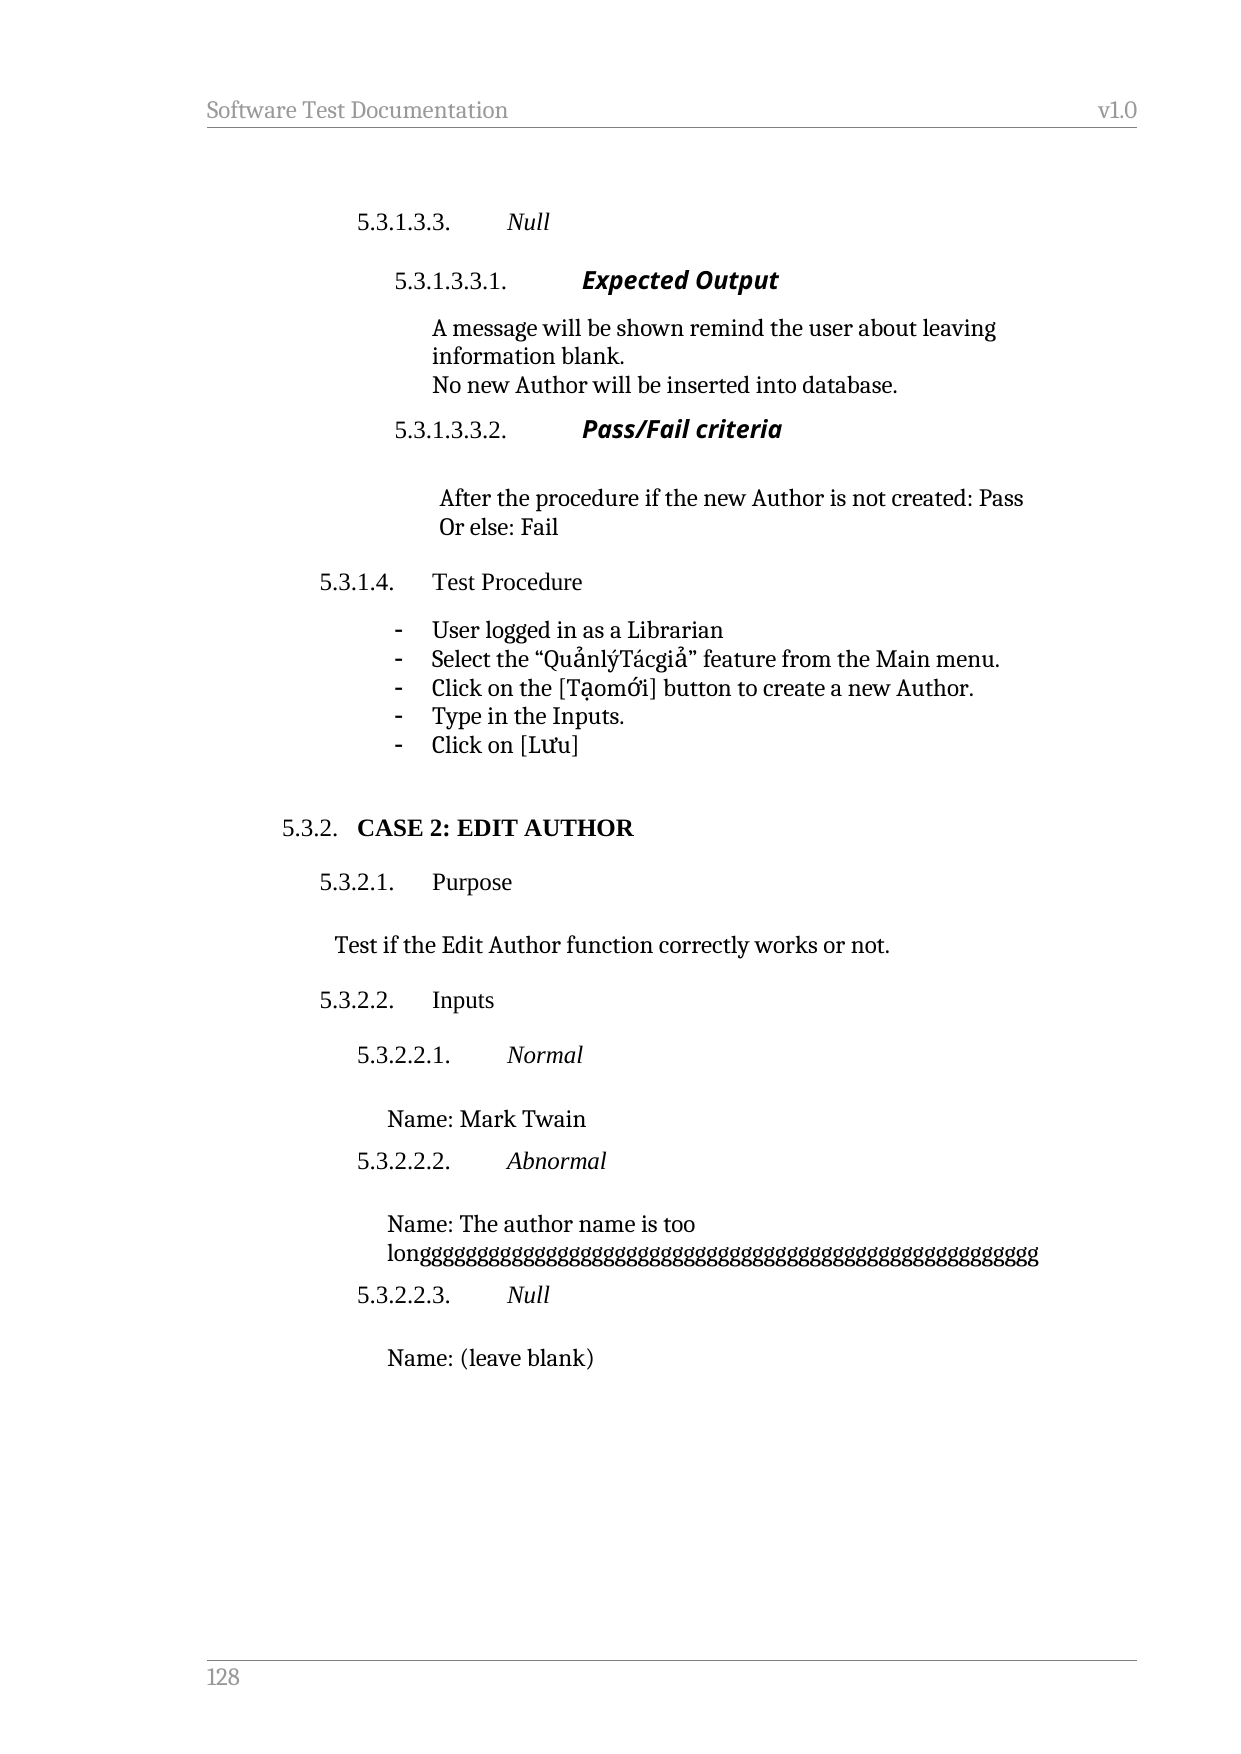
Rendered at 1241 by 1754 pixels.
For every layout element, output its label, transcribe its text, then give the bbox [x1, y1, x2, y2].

subtitle Abnormal [357, 1146, 1063, 1174]
list User logged in as a Librarian [394, 616, 1063, 645]
list After the procedure if the new Author is not created: Pass [439, 484, 1063, 513]
text A message will be shown remind the user about leaving information blank. [432, 313, 1063, 371]
subtitle Inputs [319, 985, 1063, 1014]
subtitle Null [357, 1280, 1063, 1308]
list Type in the Inputs. [394, 702, 1063, 731]
list Click on the [Tạomới] button to create a new Author. [394, 673, 1063, 702]
subtitle Case 2: Edit Author [282, 813, 1063, 842]
list Name: Mark Twain [387, 1104, 1063, 1133]
subtitle Purpose [319, 867, 1063, 896]
subtitle Null [357, 207, 1063, 236]
list Click on [Lưu] [394, 731, 1063, 760]
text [432, 371, 1063, 400]
subtitle Test Procedure [319, 567, 1063, 595]
list Or else: Fail [439, 513, 1063, 542]
subtitle Expected Output [394, 262, 1063, 296]
subtitle Normal [357, 1041, 1063, 1069]
list Select the “QuảnlýTácgiả” feature from the Main menu. [394, 645, 1063, 673]
list Test if the Edit Author function correctly works or not. [334, 931, 1063, 960]
subtitle Pass/Fail criteria [394, 412, 1063, 446]
list Name: The author name is too longggggggggggggggggggggggggggggggggggggggggggggggggggggg [387, 1210, 1063, 1267]
list Name: (leave blank) [387, 1344, 1063, 1372]
